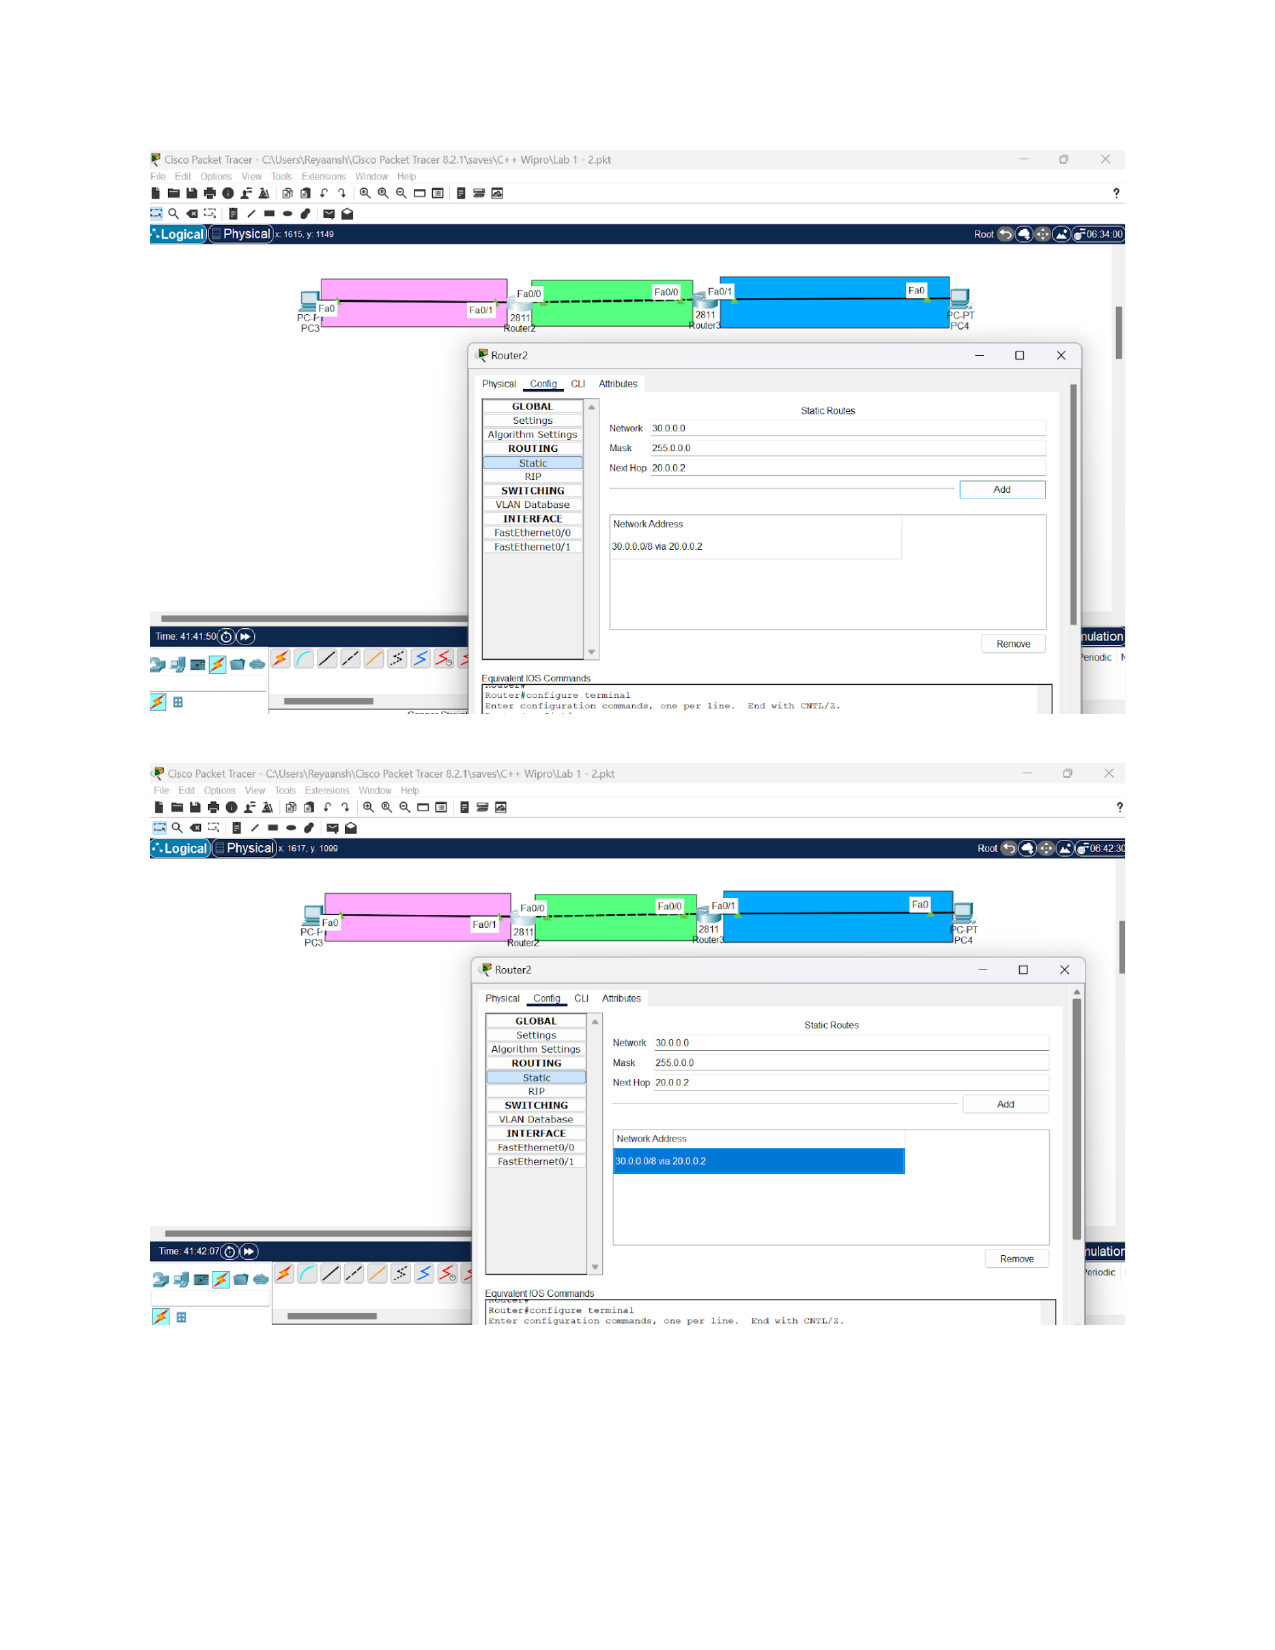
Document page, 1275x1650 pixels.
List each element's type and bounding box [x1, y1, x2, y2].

picture [182, 846, 192, 855]
picture [194, 230, 203, 239]
picture [178, 230, 189, 241]
picture [150, 150, 1125, 714]
picture [196, 844, 206, 853]
picture [150, 763, 1125, 1325]
picture [166, 844, 171, 853]
